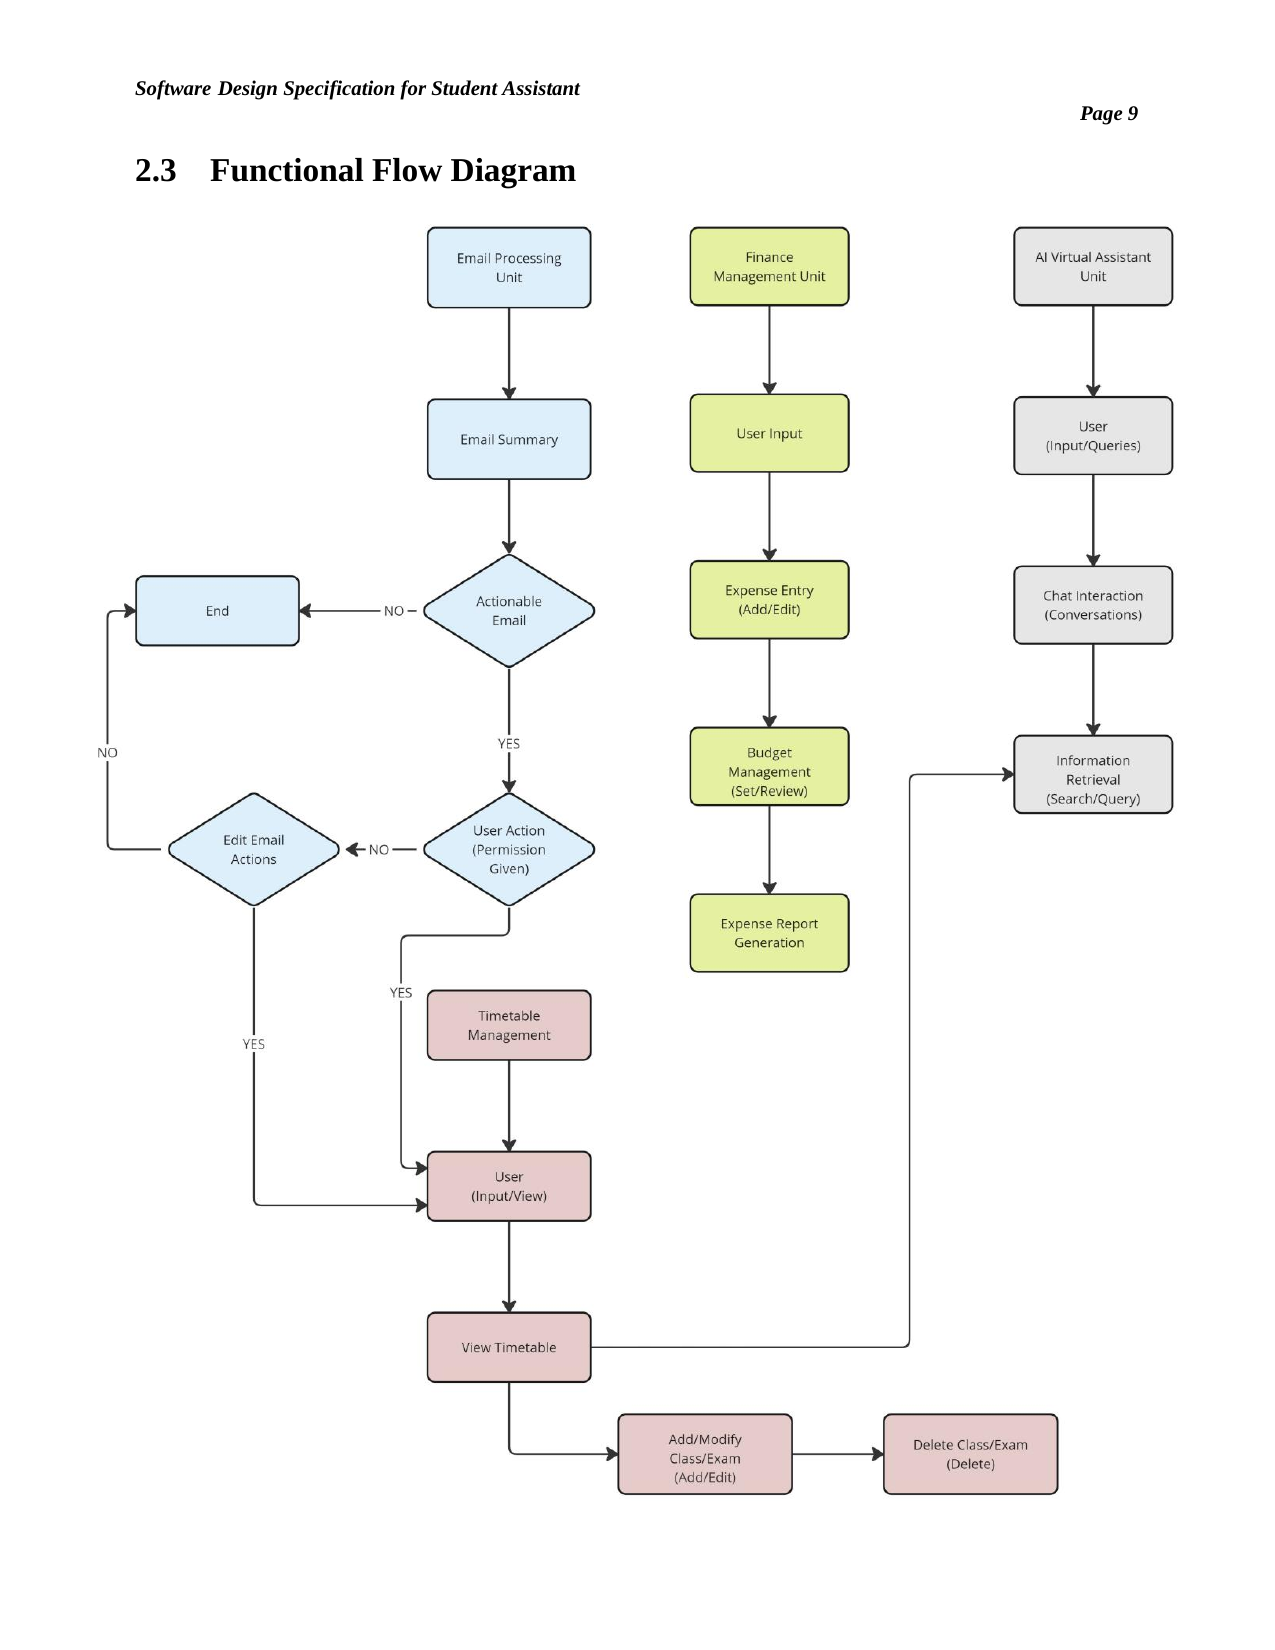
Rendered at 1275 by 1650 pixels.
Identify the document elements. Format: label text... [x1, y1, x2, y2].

picture [89, 219, 1178, 1501]
subtitle Functional Flow Diagram [135, 150, 1140, 188]
